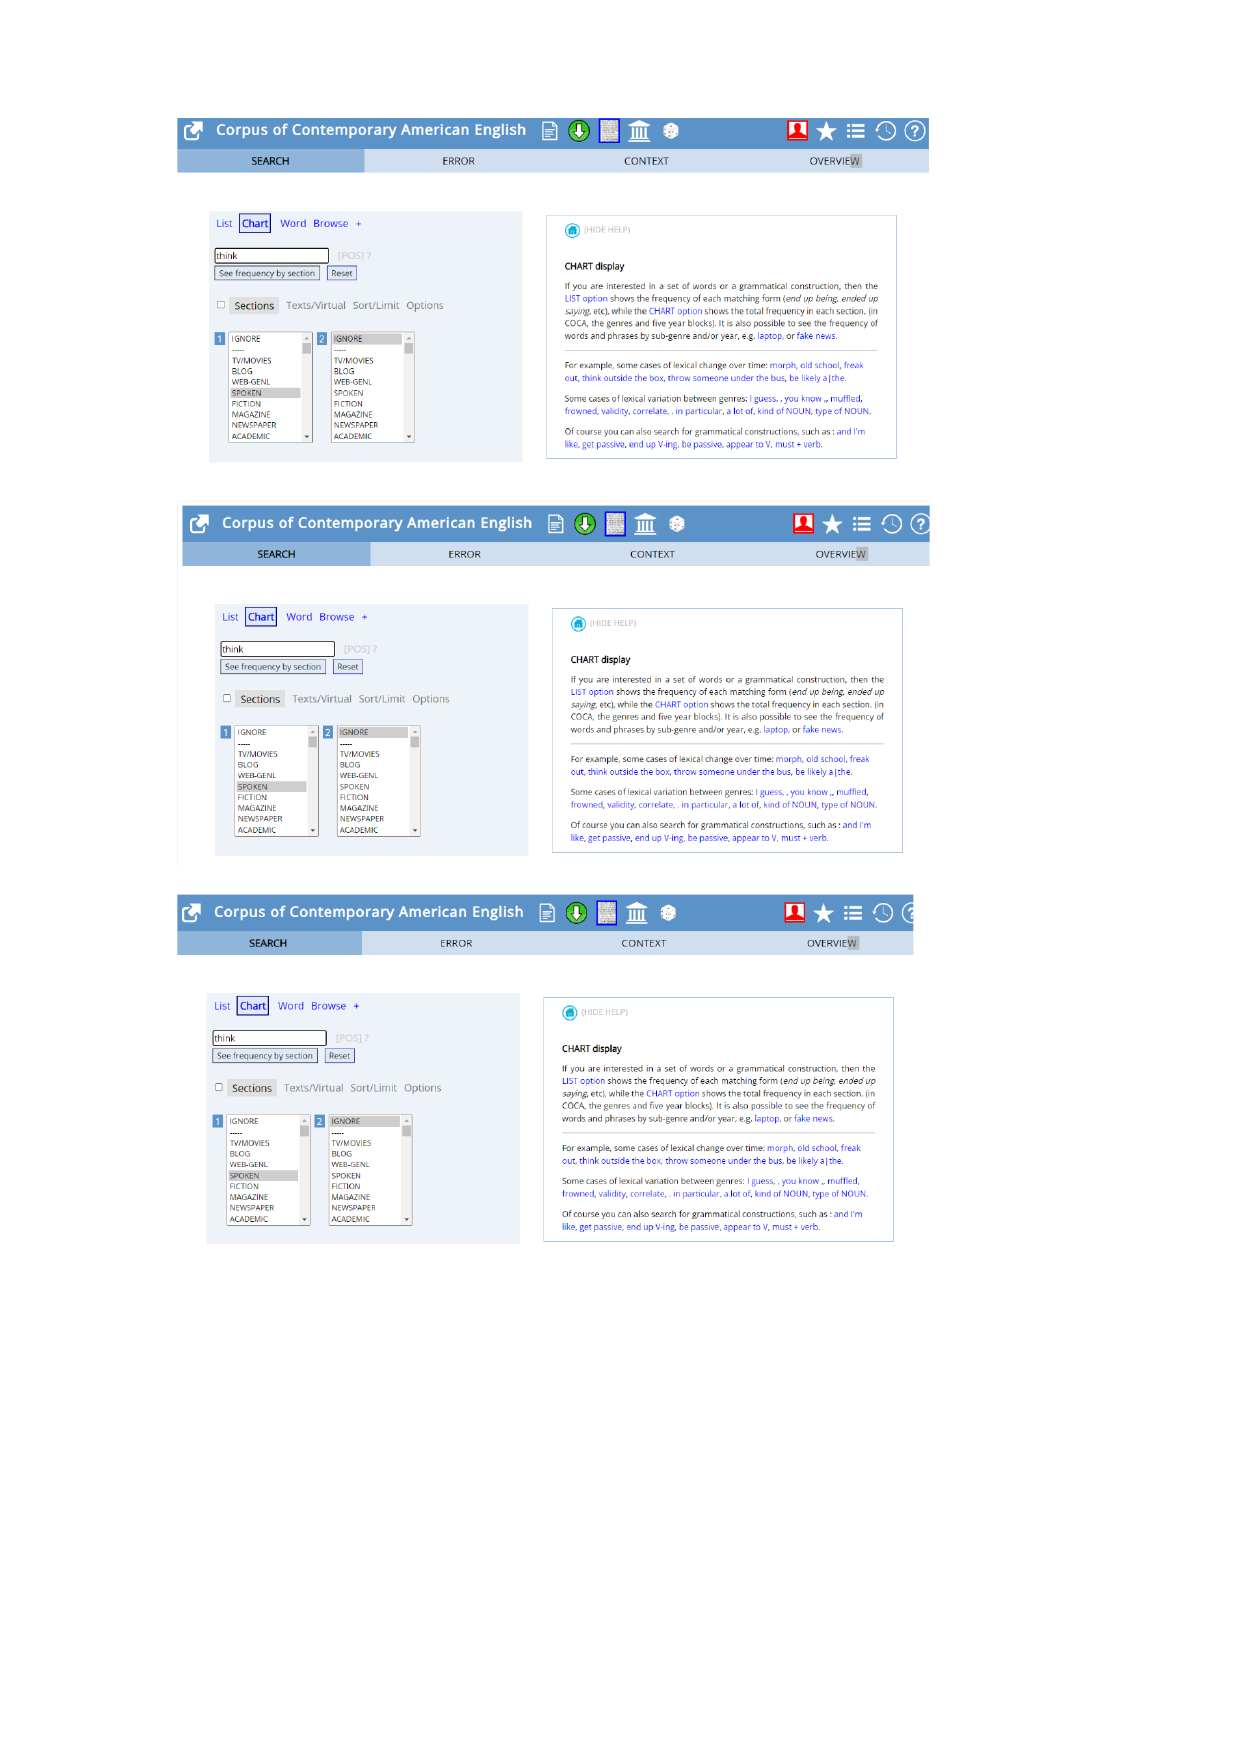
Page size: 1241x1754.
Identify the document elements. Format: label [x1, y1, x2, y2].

picture [177, 118, 931, 470]
picture [177, 894, 914, 1244]
picture [177, 498, 930, 866]
